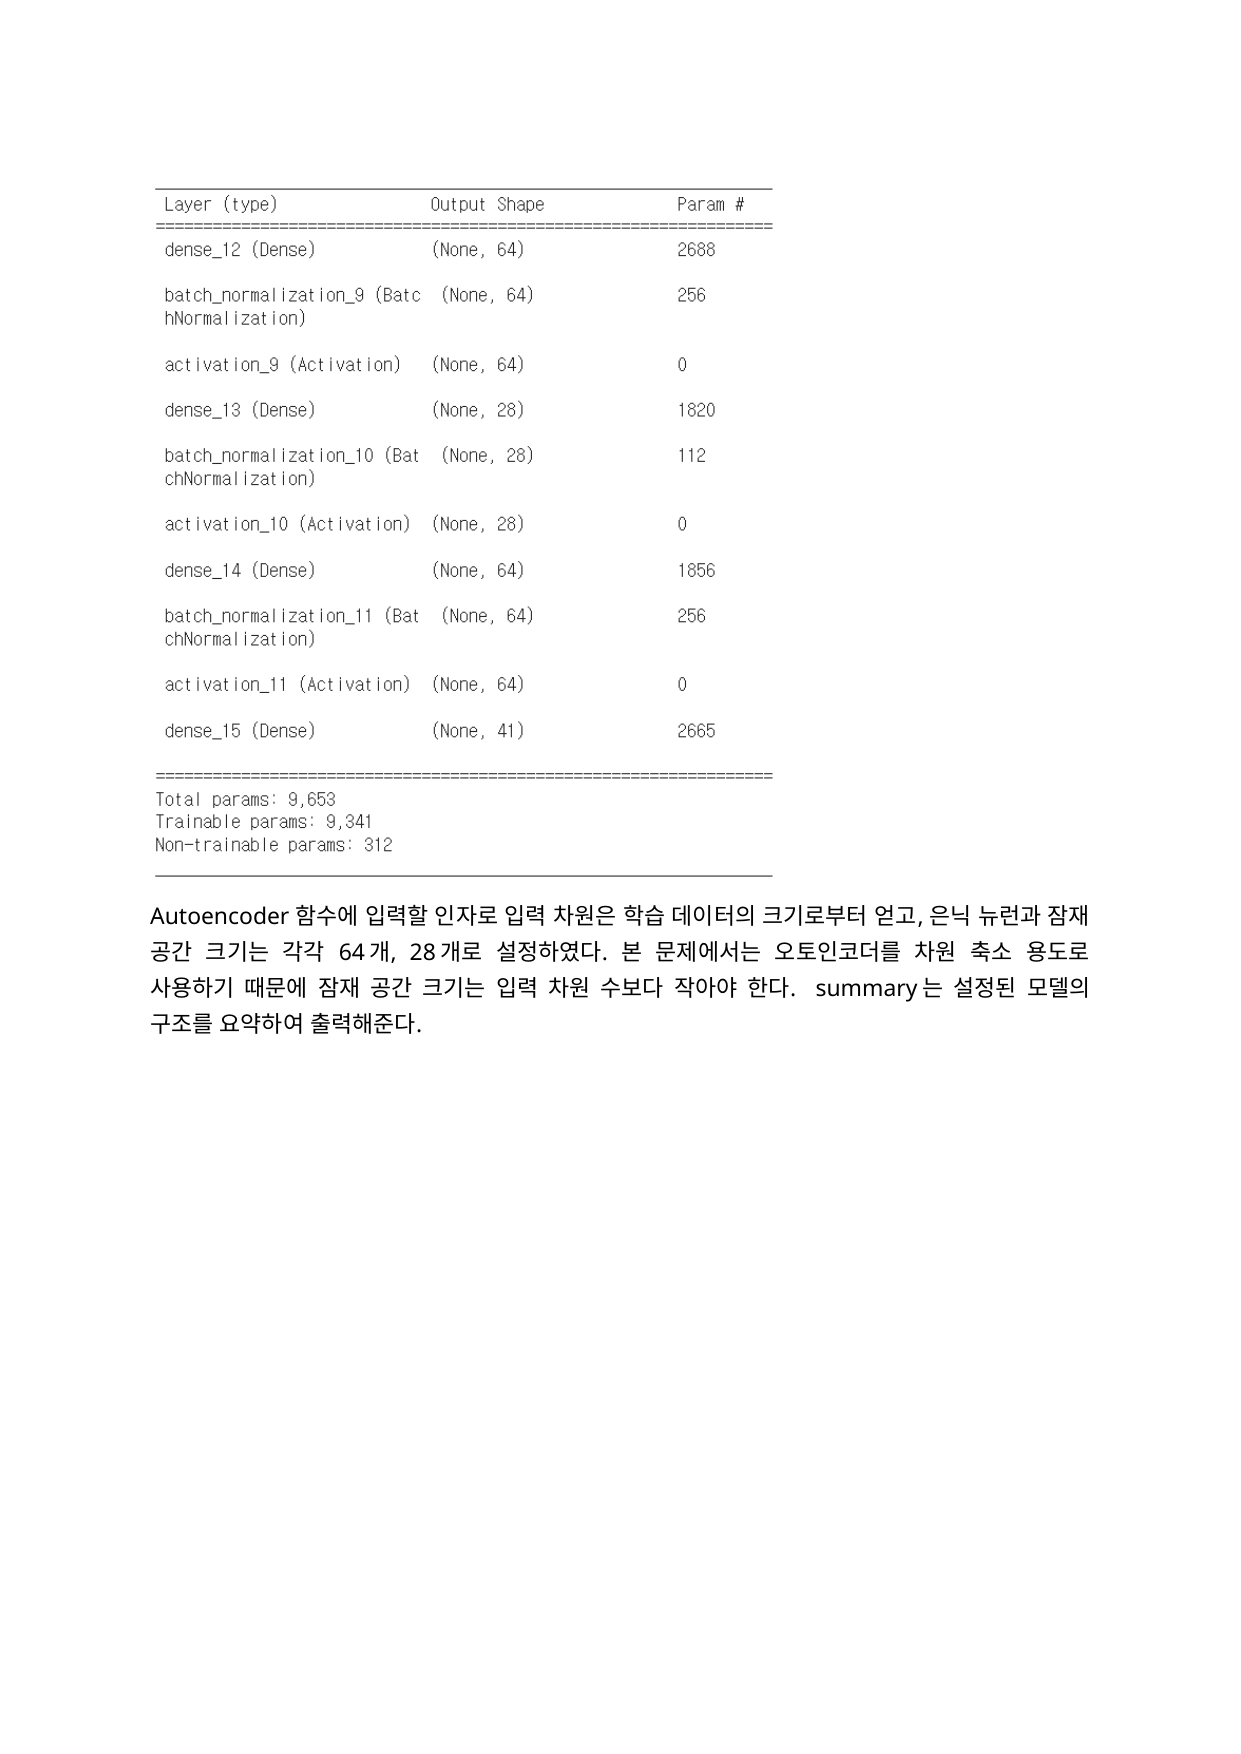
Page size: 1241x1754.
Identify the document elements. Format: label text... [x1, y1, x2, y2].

picture [150, 177, 781, 884]
text Autoencoder 함수에 입력할 인자로 입력 차원은 학습 데이터의 크기로부터 얻고, 은닉 뉴런과 잠재 공간 크기는 각각 64개, 28개로 설정하였다. 본 문제에서는 오토인코더를 차원 축소 용도로 사용하기 때문에 잠재 공간 크기는 입력 차원 수보다 작아야 한다. summary는 설정된 모델의 구조를 요약하여 출력해준다. [150, 898, 1090, 1039]
